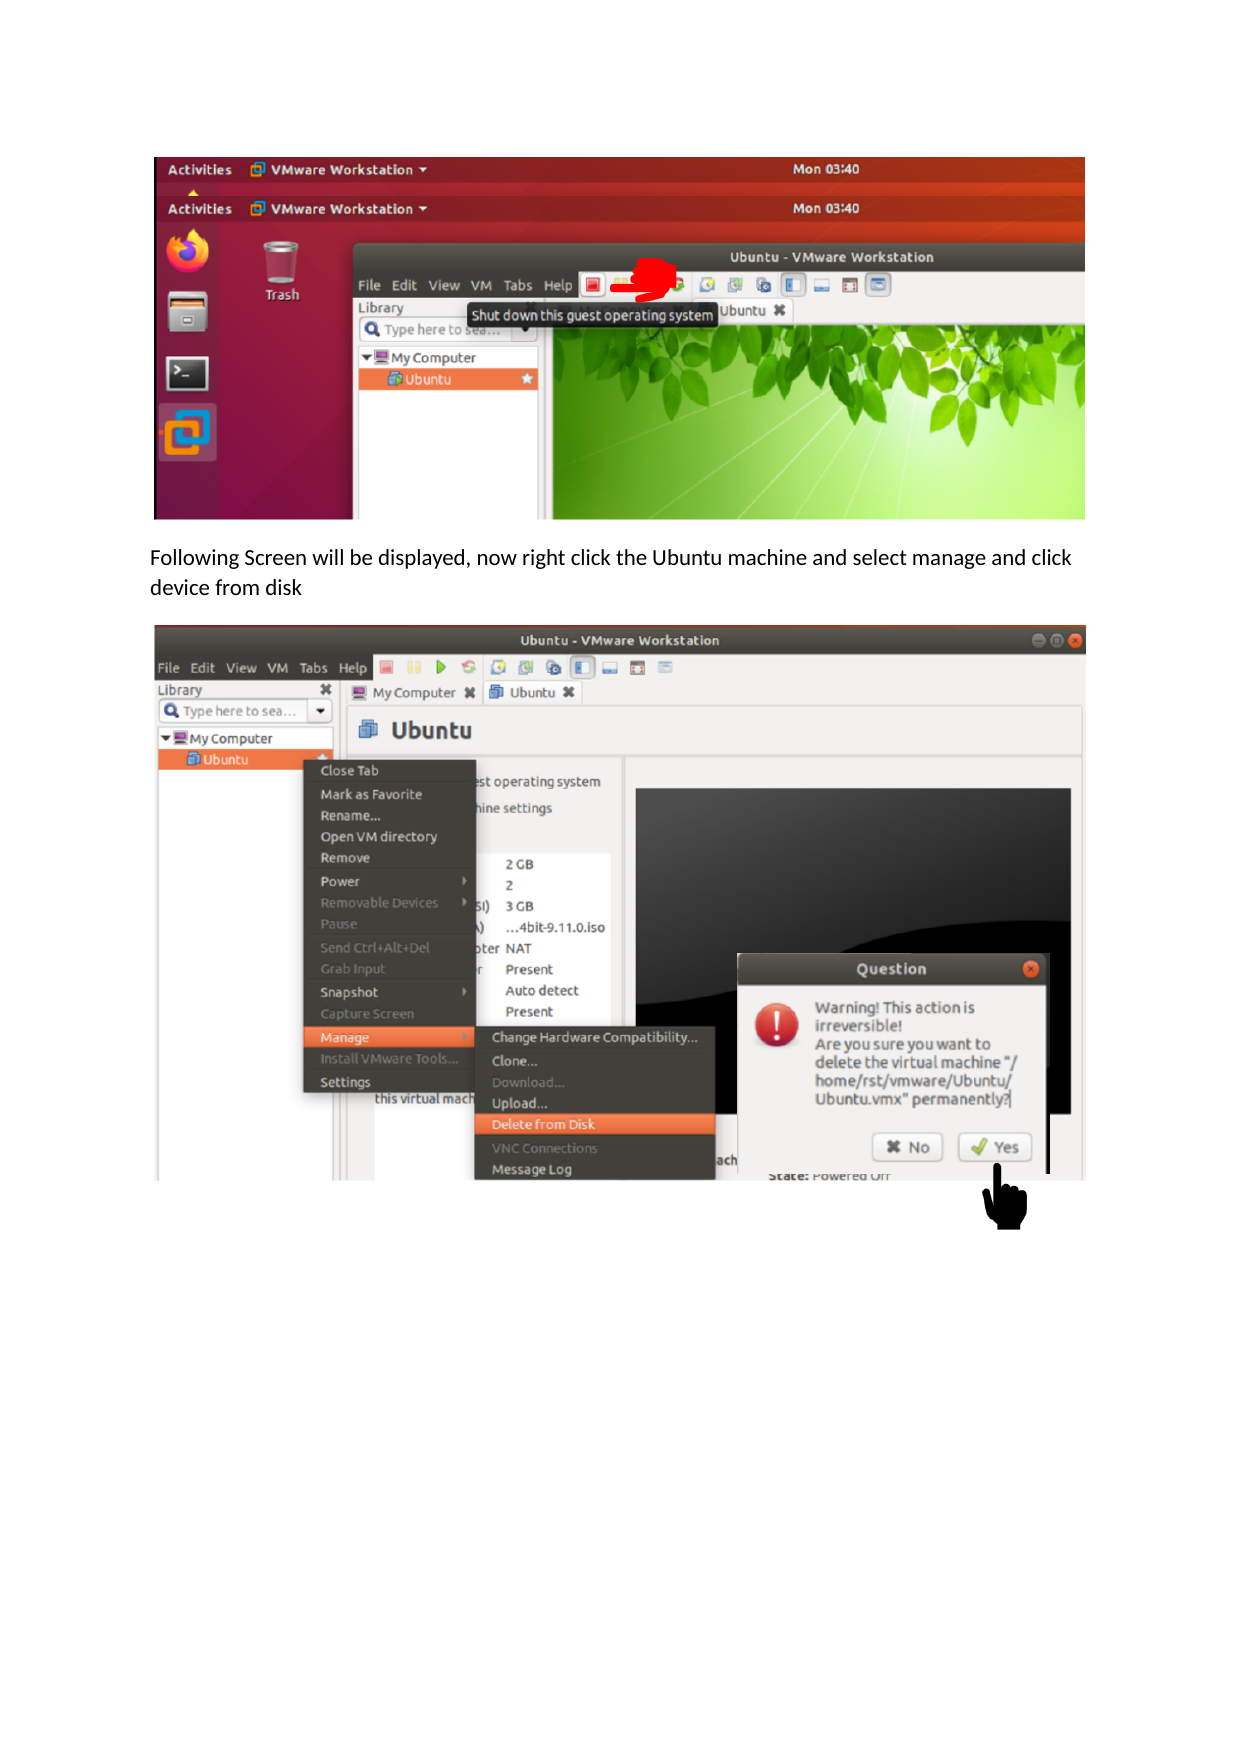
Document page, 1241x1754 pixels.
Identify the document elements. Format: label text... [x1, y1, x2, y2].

text Following Screen will be displayed, now right click the Ubuntu machine and select manage and click device from disk [150, 543, 1090, 601]
picture [150, 150, 1091, 524]
picture [150, 619, 1091, 1234]
